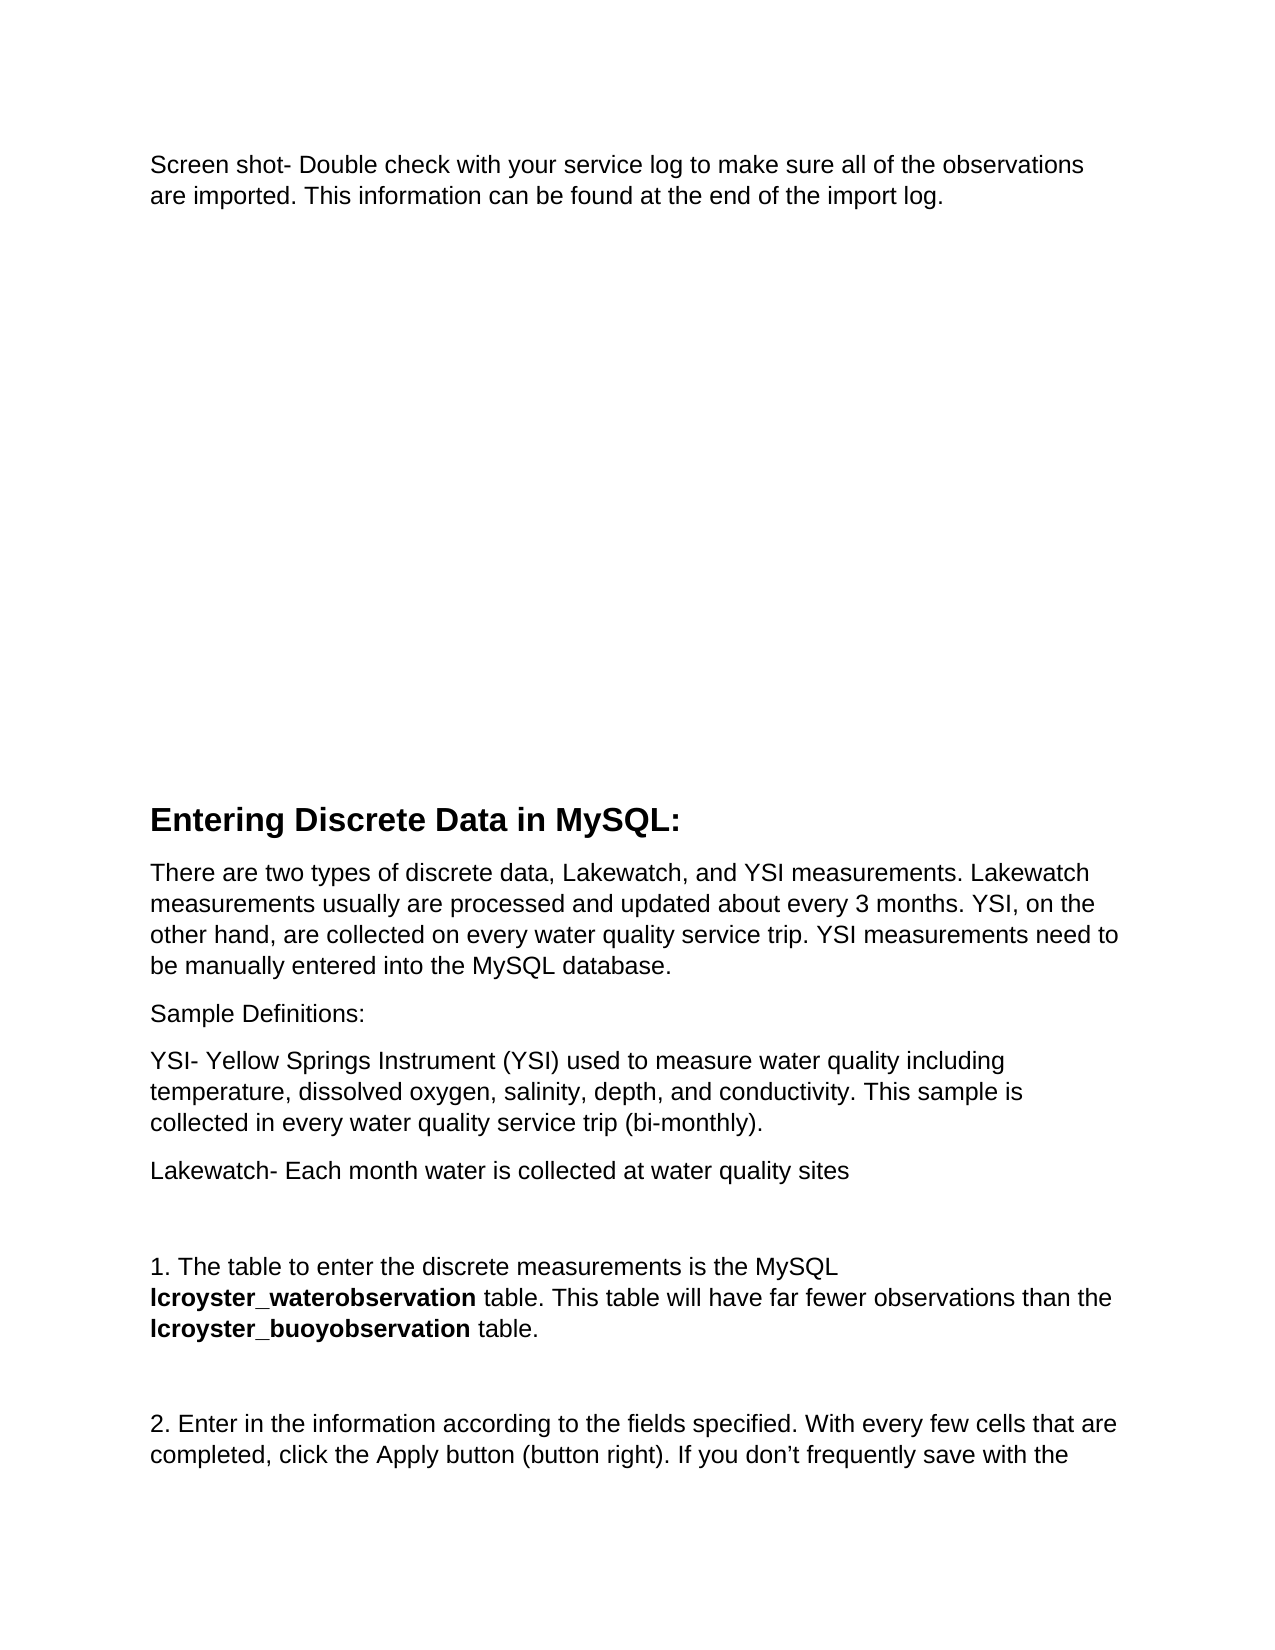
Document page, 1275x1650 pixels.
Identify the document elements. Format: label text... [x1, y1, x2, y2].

text Entering Discrete Data in MySQL: [150, 799, 1125, 838]
text Lakewatch- Each month water is collected at water quality sites [150, 1156, 1125, 1185]
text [150, 1409, 1125, 1469]
text Screen shot- Double check with your service log to make sure all of the observations are imported. This information can be found at the end of the import log. [150, 150, 1125, 210]
text 1. The table to enter the discrete measurements is the MySQL lcroyster_waterobservation table. This table will have far fewer observations than the lcroyster_buoyobservation table. [150, 1251, 1125, 1342]
text Sample Definitions: [150, 998, 1125, 1027]
text YSI- Yellow Springs Instrument (YSI) used to measure water quality including temperature, dissolved oxygen, salinity, depth, and conductivity. This sample is collected in every water quality service trip (bi-monthly). [150, 1046, 1125, 1137]
text There are two types of discrete data, Lakewatch, and YSI measurements. Lakewatch measurements usually are processed and updated about every 3 months. YSI, on the other hand, are collected on every water quality service trip. YSI measurements need to be manually entered into the MySQL database. [150, 858, 1125, 979]
